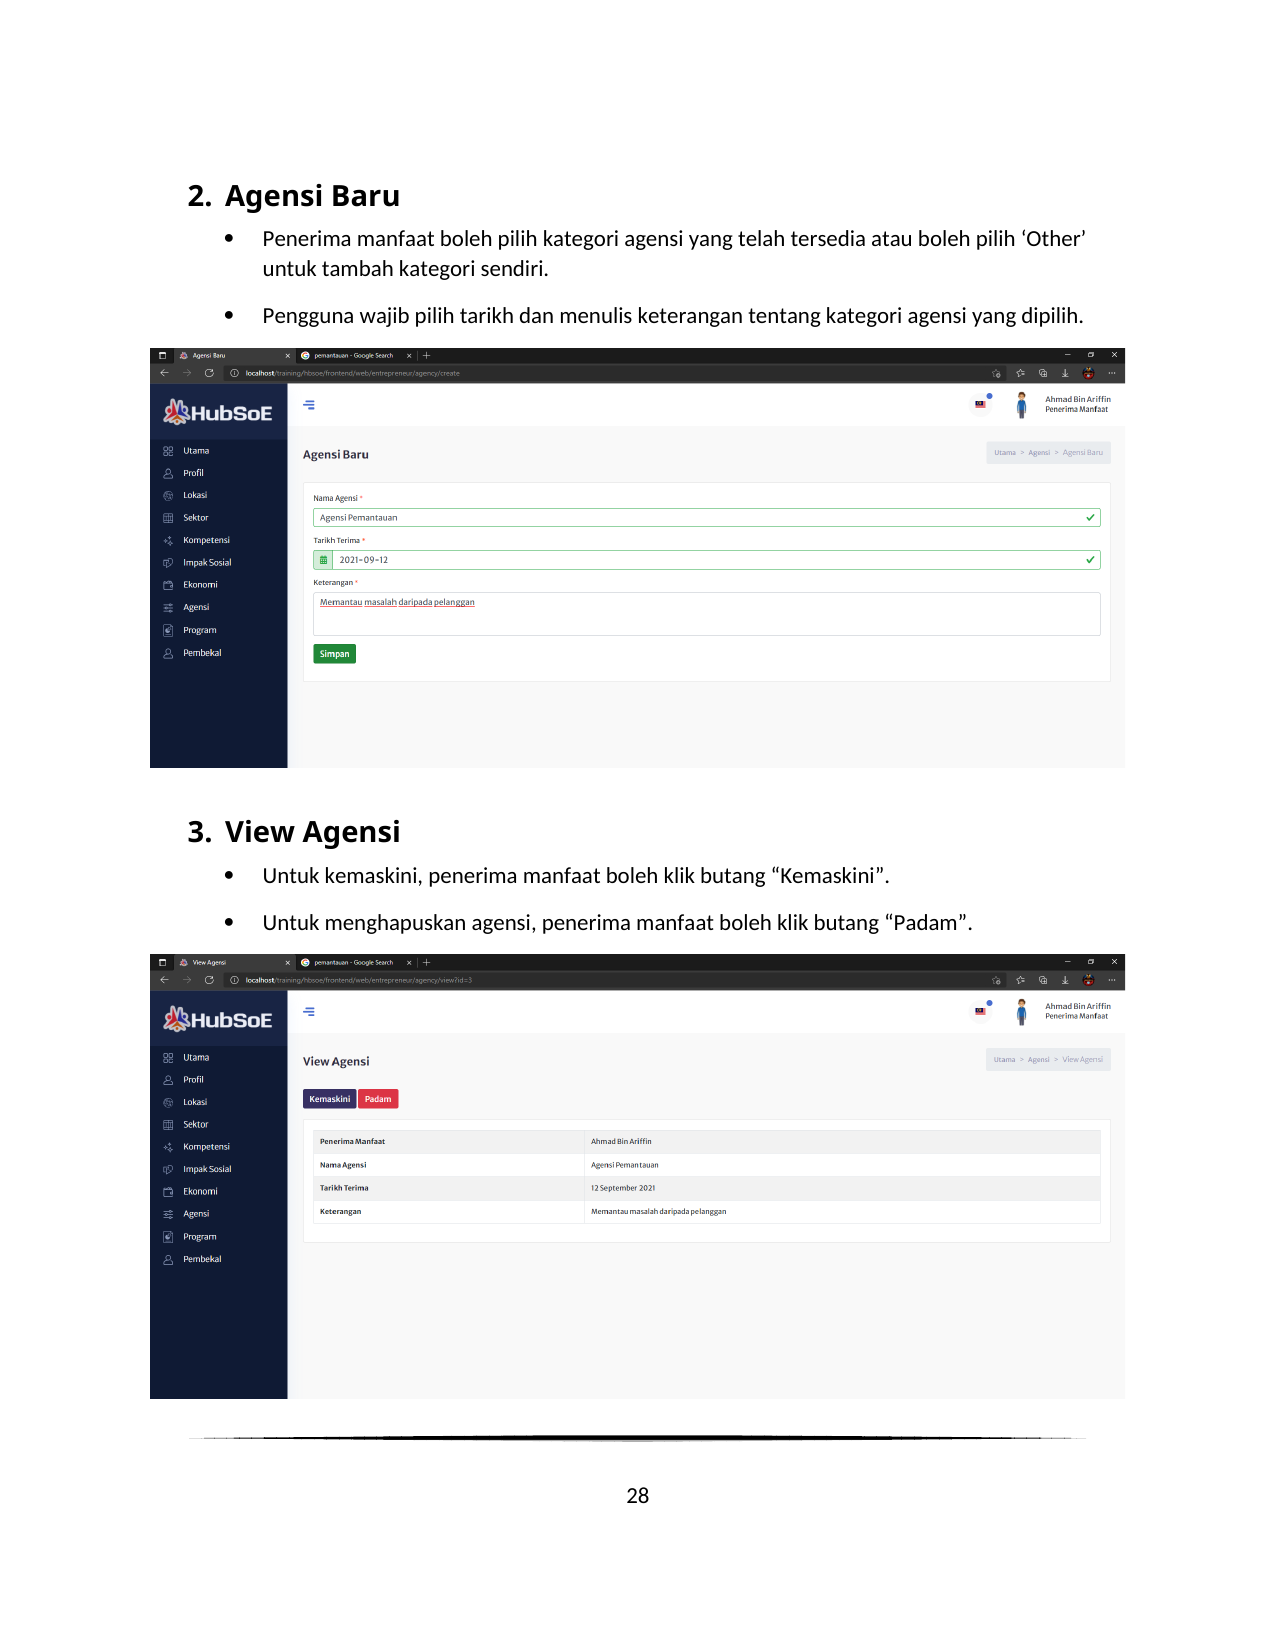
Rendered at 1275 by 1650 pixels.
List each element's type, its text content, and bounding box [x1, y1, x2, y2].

subtitle View Agensi [187, 812, 1125, 851]
list Pengguna wajib pilih tarikh dan menulis keterangan tentang kategori agensi yang dipilih. [225, 301, 1125, 329]
list Untuk kemaskini, penerima manfaat boleh klik butang “Kemaskini”. [225, 861, 1125, 889]
list Penerima manfaat boleh pilih kategori agensi yang telah tersedia atau boleh pilih ‘Other’ untuk tambah kategori sendiri. [225, 224, 1125, 282]
picture [150, 954, 1125, 1399]
picture [189, 1434, 1087, 1442]
picture [150, 348, 1125, 768]
list Untuk menghapuskan agensi, penerima manfaat boleh klik butang “Padam”. [225, 908, 1125, 936]
subtitle Agensi Baru [187, 175, 1125, 215]
